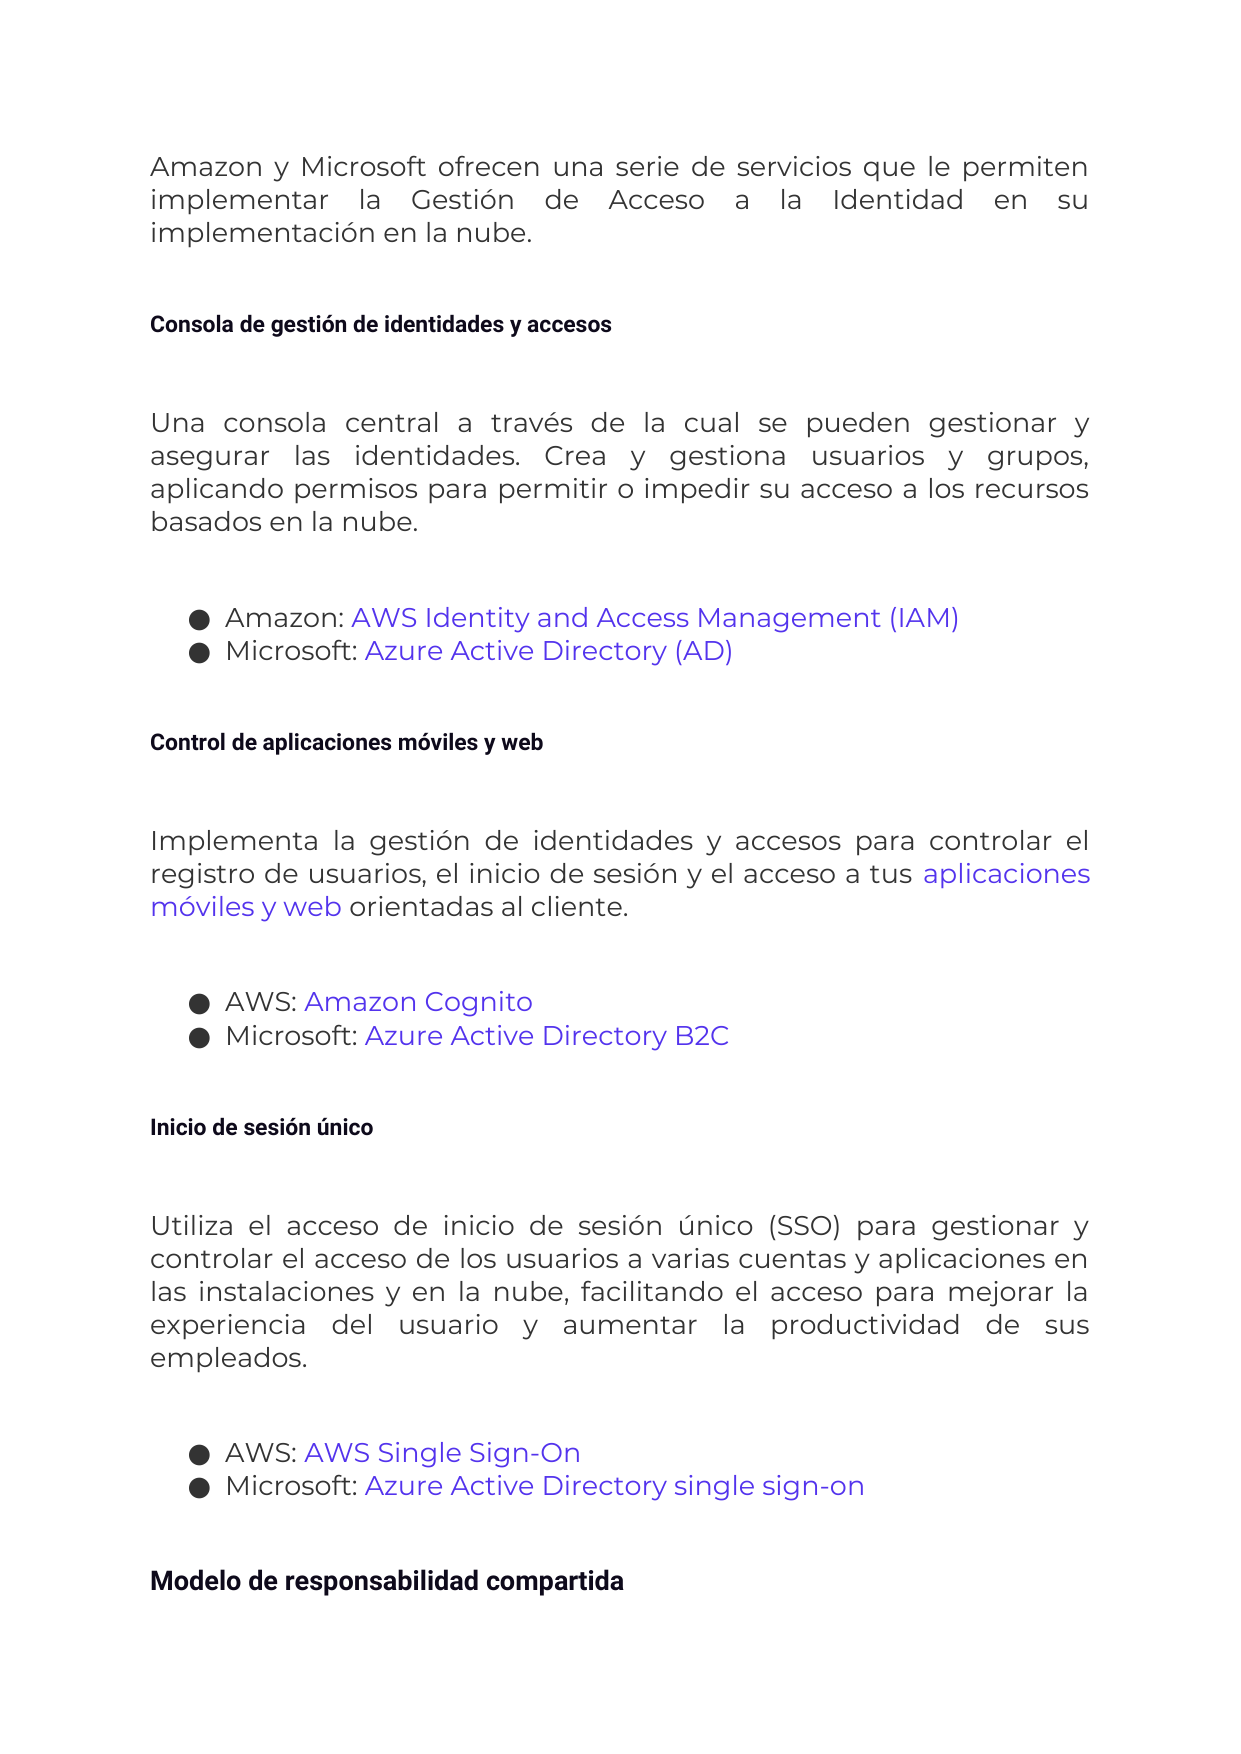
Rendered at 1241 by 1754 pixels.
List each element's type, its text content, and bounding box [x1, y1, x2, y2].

list Microsoft: Azure Active Directory B2C [187, 1019, 1090, 1052]
list AWS: Amazon Cognito [187, 986, 1090, 1019]
list Microsoft: Azure Active Directory (AD) [187, 634, 1090, 667]
subtitle Control de aplicaciones móviles y web [150, 729, 1090, 756]
list Amazon: AWS Identity and Access Management (IAM) [187, 601, 1090, 634]
text Amazon y Microsoft ofrecen una serie de servicios que le permiten implementar la Gestión de Acceso a la Identidad en su implementación en la nube. [150, 150, 1090, 249]
subtitle Consola de gestión de identidades y accesos [150, 312, 1090, 338]
text Una consola central a través de la cual se pueden gestionar y asegurar las identidades. Crea y gestiona usuarios y grupos, aplicando permisos para permitir o impedir su acceso a los recursos basados en la nube. [150, 406, 1090, 538]
list AWS: AWS Single Sign-On [187, 1436, 1090, 1469]
text Utiliza el acceso de inicio de sesión único (SSO) para gestionar y controlar el acceso de los usuarios a varias cuentas y aplicaciones en las instalaciones y en la nube, facilitando el acceso para mejorar la experiencia del usuario y aumentar la productividad de sus empleados. [150, 1209, 1090, 1374]
subtitle Modelo de responsabilidad compartida [150, 1565, 1090, 1597]
subtitle Inicio de sesión único [150, 1114, 1090, 1141]
text Implementa la gestión de identidades y accesos para controlar el registro de usuarios, el inicio de sesión y el acceso a tus aplicaciones móviles y web orientadas al cliente. [150, 824, 1090, 923]
list Microsoft: Azure Active Directory single sign-on [187, 1469, 1090, 1502]
